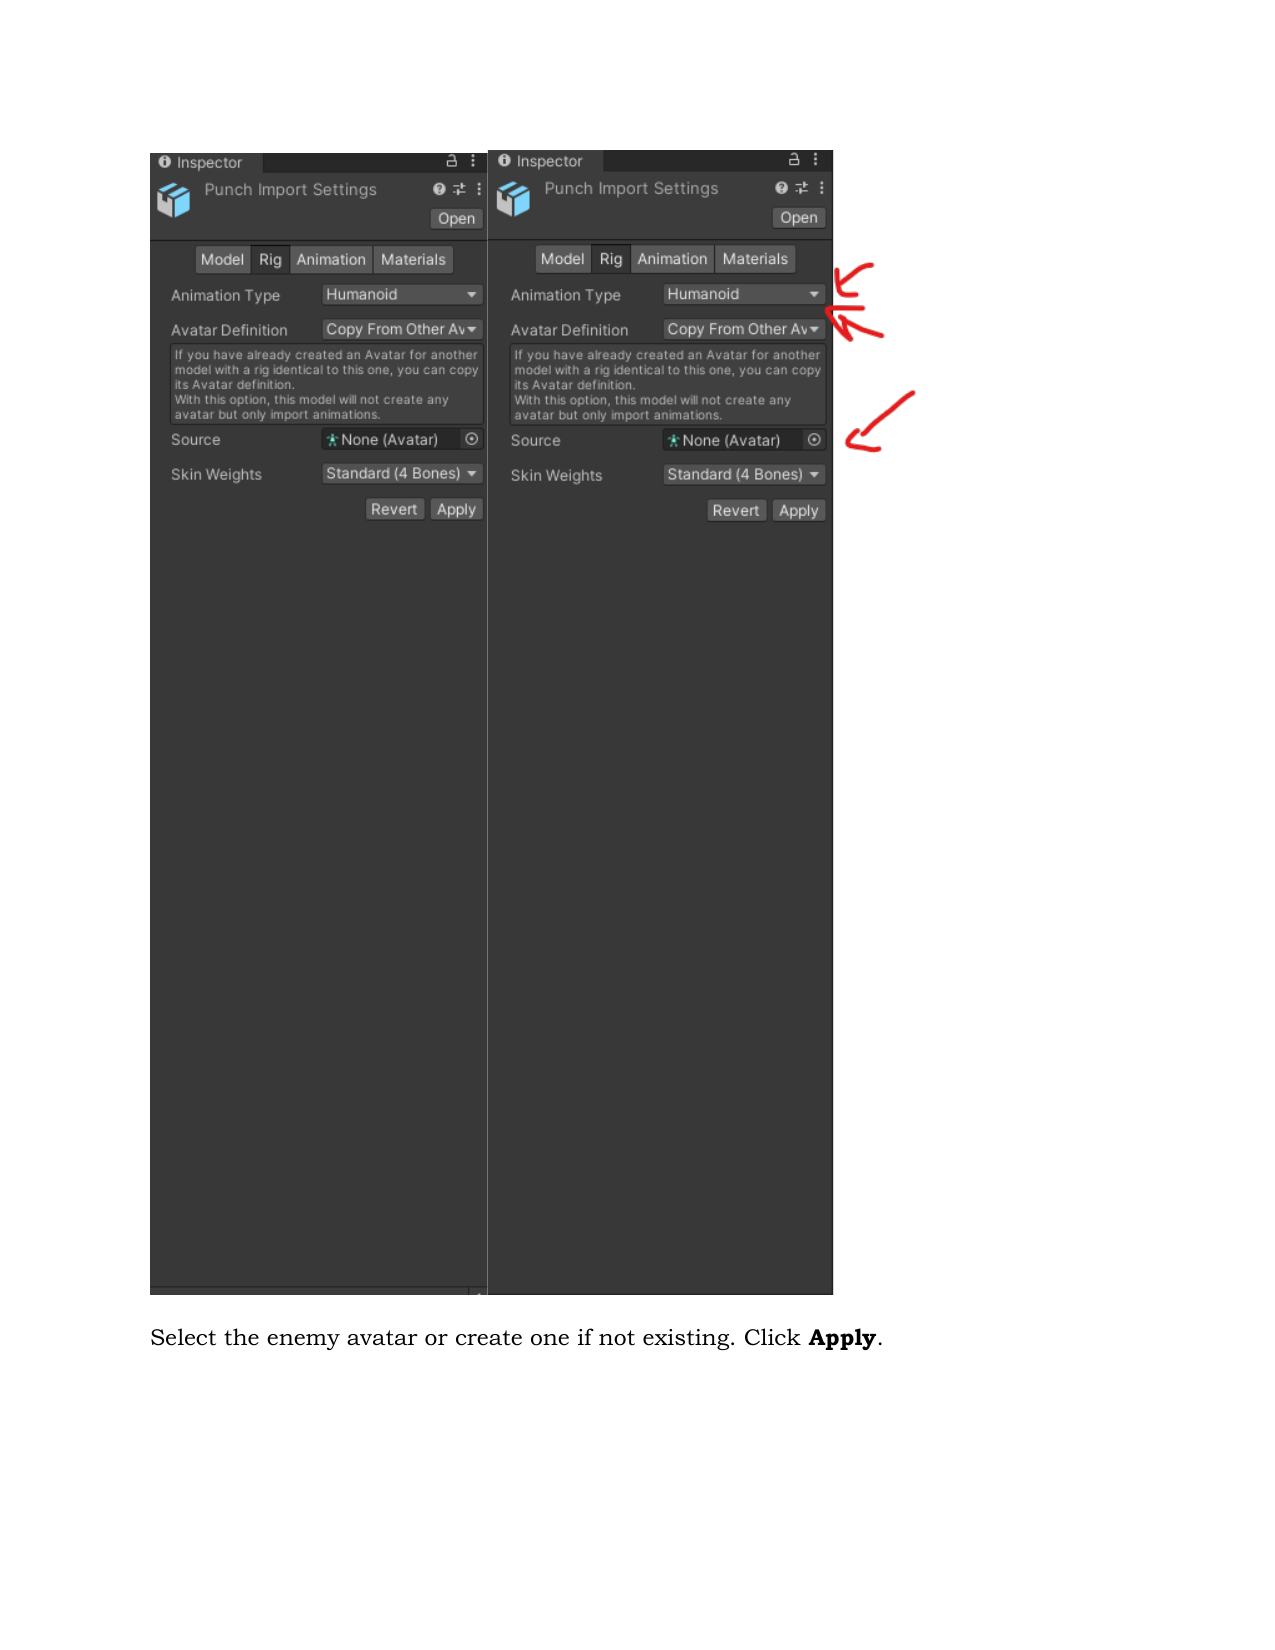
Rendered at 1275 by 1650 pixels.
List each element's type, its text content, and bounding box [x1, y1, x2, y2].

picture [150, 150, 916, 1295]
text Select the enemy avatar or create one if not existing. Click Apply. [150, 1323, 1125, 1350]
